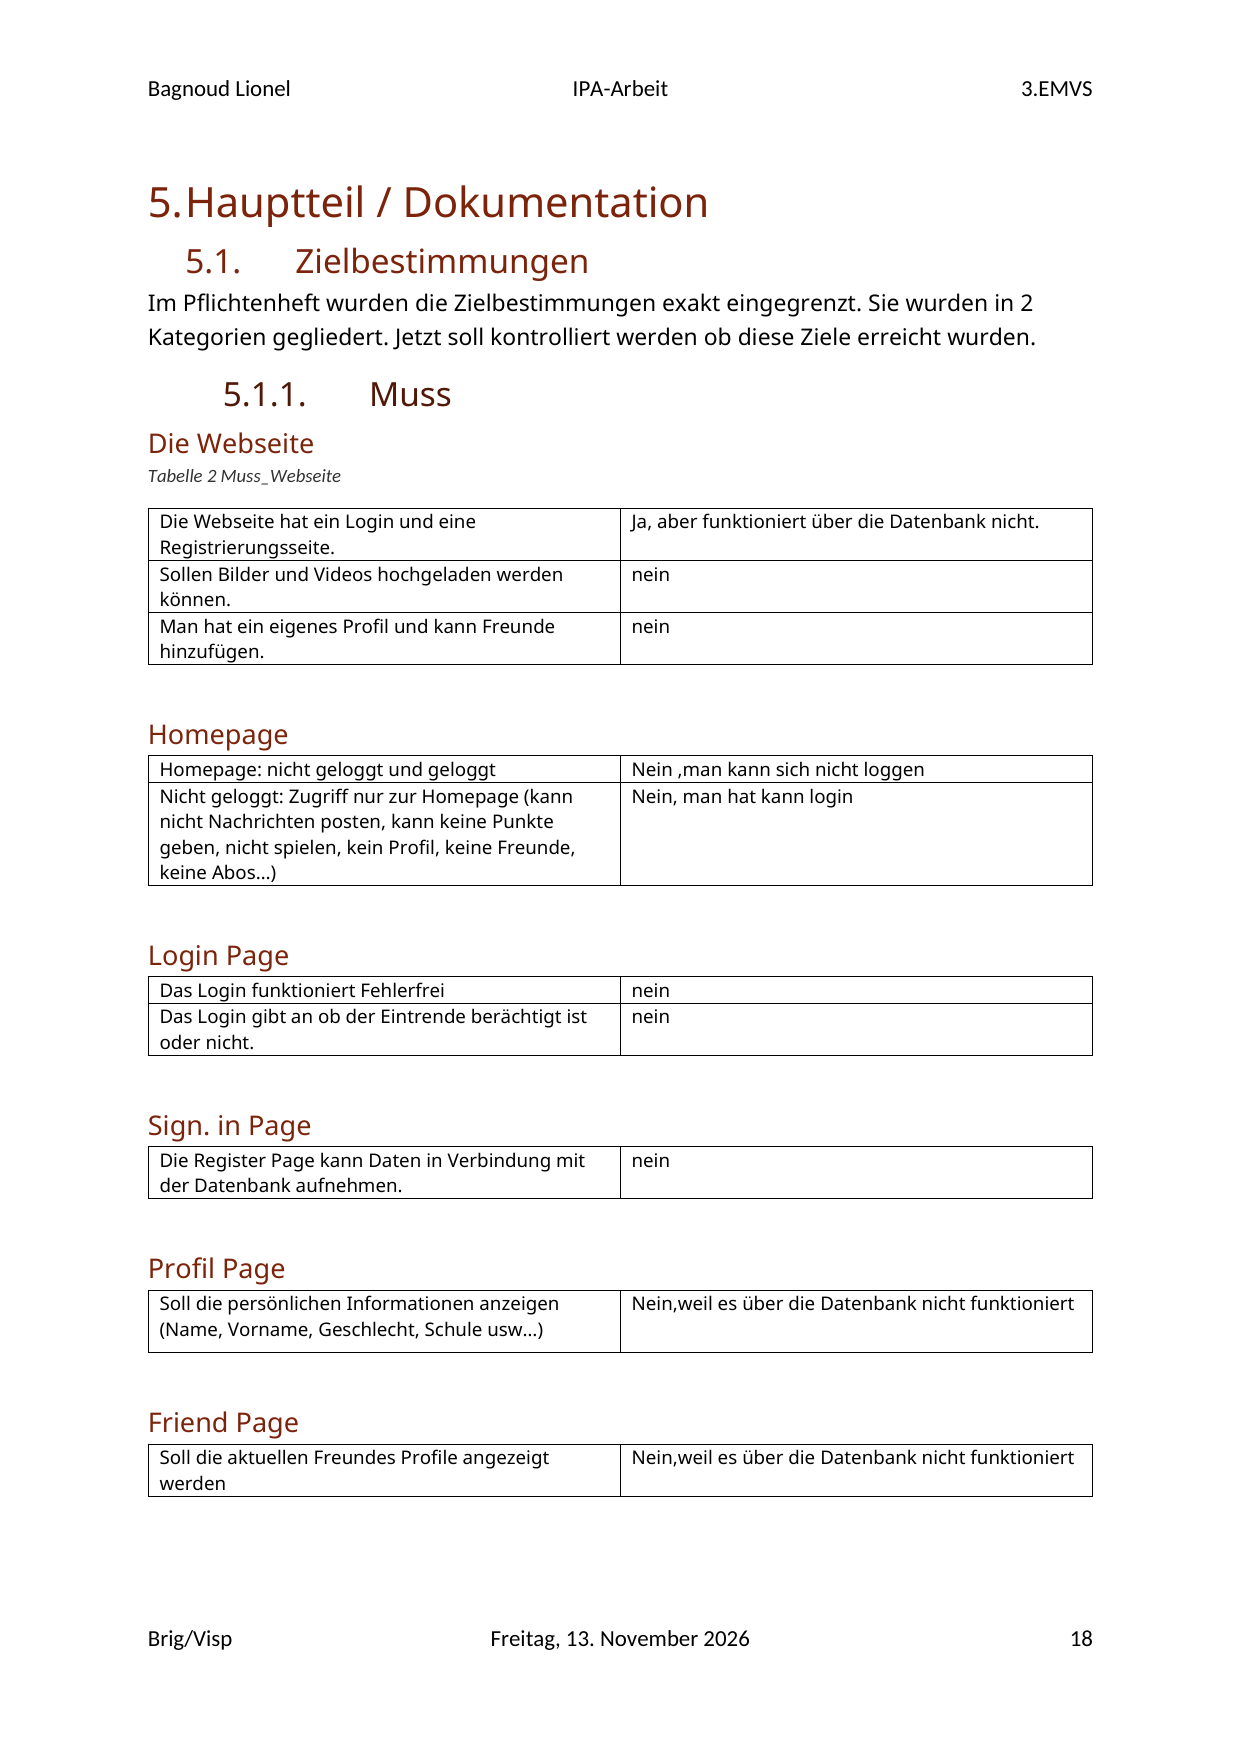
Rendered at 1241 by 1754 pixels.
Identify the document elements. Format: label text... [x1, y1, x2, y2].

table_cell Nicht geloggt: Zugriff nur zur Homepage (kann nicht Nachrichten posten, kann keine Punkte geben, nicht spielen, kein Profil, keine Freunde, keine Abos…) [149, 783, 620, 885]
table_cell Nein, man hat kann login [621, 783, 1092, 885]
table_header Homepage: nicht geloggt und geloggt [149, 756, 620, 782]
table_header Nein,weil es über die Datenbank nicht funktioniert [621, 1291, 1092, 1352]
table_cell nein [621, 561, 1092, 612]
subtitle Die Webseite [148, 424, 1093, 461]
subtitle Muss [223, 371, 1093, 417]
subtitle Login Page [148, 936, 1093, 973]
table_header Die Webseite hat ein Login und eine Registrierungsseite. [149, 509, 620, 560]
text Im Pflichtenheft wurden die Zielbestimmungen exakt eingegrenzt. Sie wurden in 2 Kategorien gegliedert. Jetzt soll kontrolliert werden ob diese Ziele erreicht wurden. [148, 287, 1093, 352]
table_header Ja, aber funktioniert über die Datenbank nicht. [621, 509, 1092, 560]
text Tabelle 2 Muss_Webseite [148, 464, 1093, 487]
subtitle Friend Page [148, 1404, 1093, 1441]
subtitle Homepage [148, 716, 1093, 752]
table_header Die Register Page kann Daten in Verbindung mit der Datenbank aufnehmen. [149, 1147, 620, 1198]
table_header Nein ,man kann sich nicht loggen [621, 756, 1092, 782]
subtitle Profil Page [148, 1250, 1093, 1287]
subtitle Hauptteil / Dokumentation [148, 173, 1093, 229]
table_header Das Login funktioniert Fehlerfrei [149, 977, 620, 1003]
table_header Soll die persönlichen Informationen anzeigen (Name, Vorname, Geschlecht, Schule usw…) [149, 1291, 620, 1352]
table_header nein [621, 977, 1092, 1003]
table_cell nein [621, 613, 1092, 664]
table_cell Sollen Bilder und Videos hochgeladen werden können. [149, 561, 620, 612]
subtitle Zielbestimmungen [185, 238, 1093, 283]
table_header nein [621, 1147, 1092, 1198]
table_cell nein [621, 1004, 1092, 1055]
table_cell Man hat ein eigenes Profil und kann Freunde hinzufügen. [149, 613, 620, 664]
subtitle Sign. in Page [148, 1106, 1093, 1143]
table_cell Das Login gibt an ob der Eintrende berächtigt ist oder nicht. [149, 1004, 620, 1055]
table_header Soll die aktuellen Freundes Profile angezeigt werden [149, 1445, 620, 1496]
table_header Nein,weil es über die Datenbank nicht funktioniert [621, 1445, 1092, 1496]
